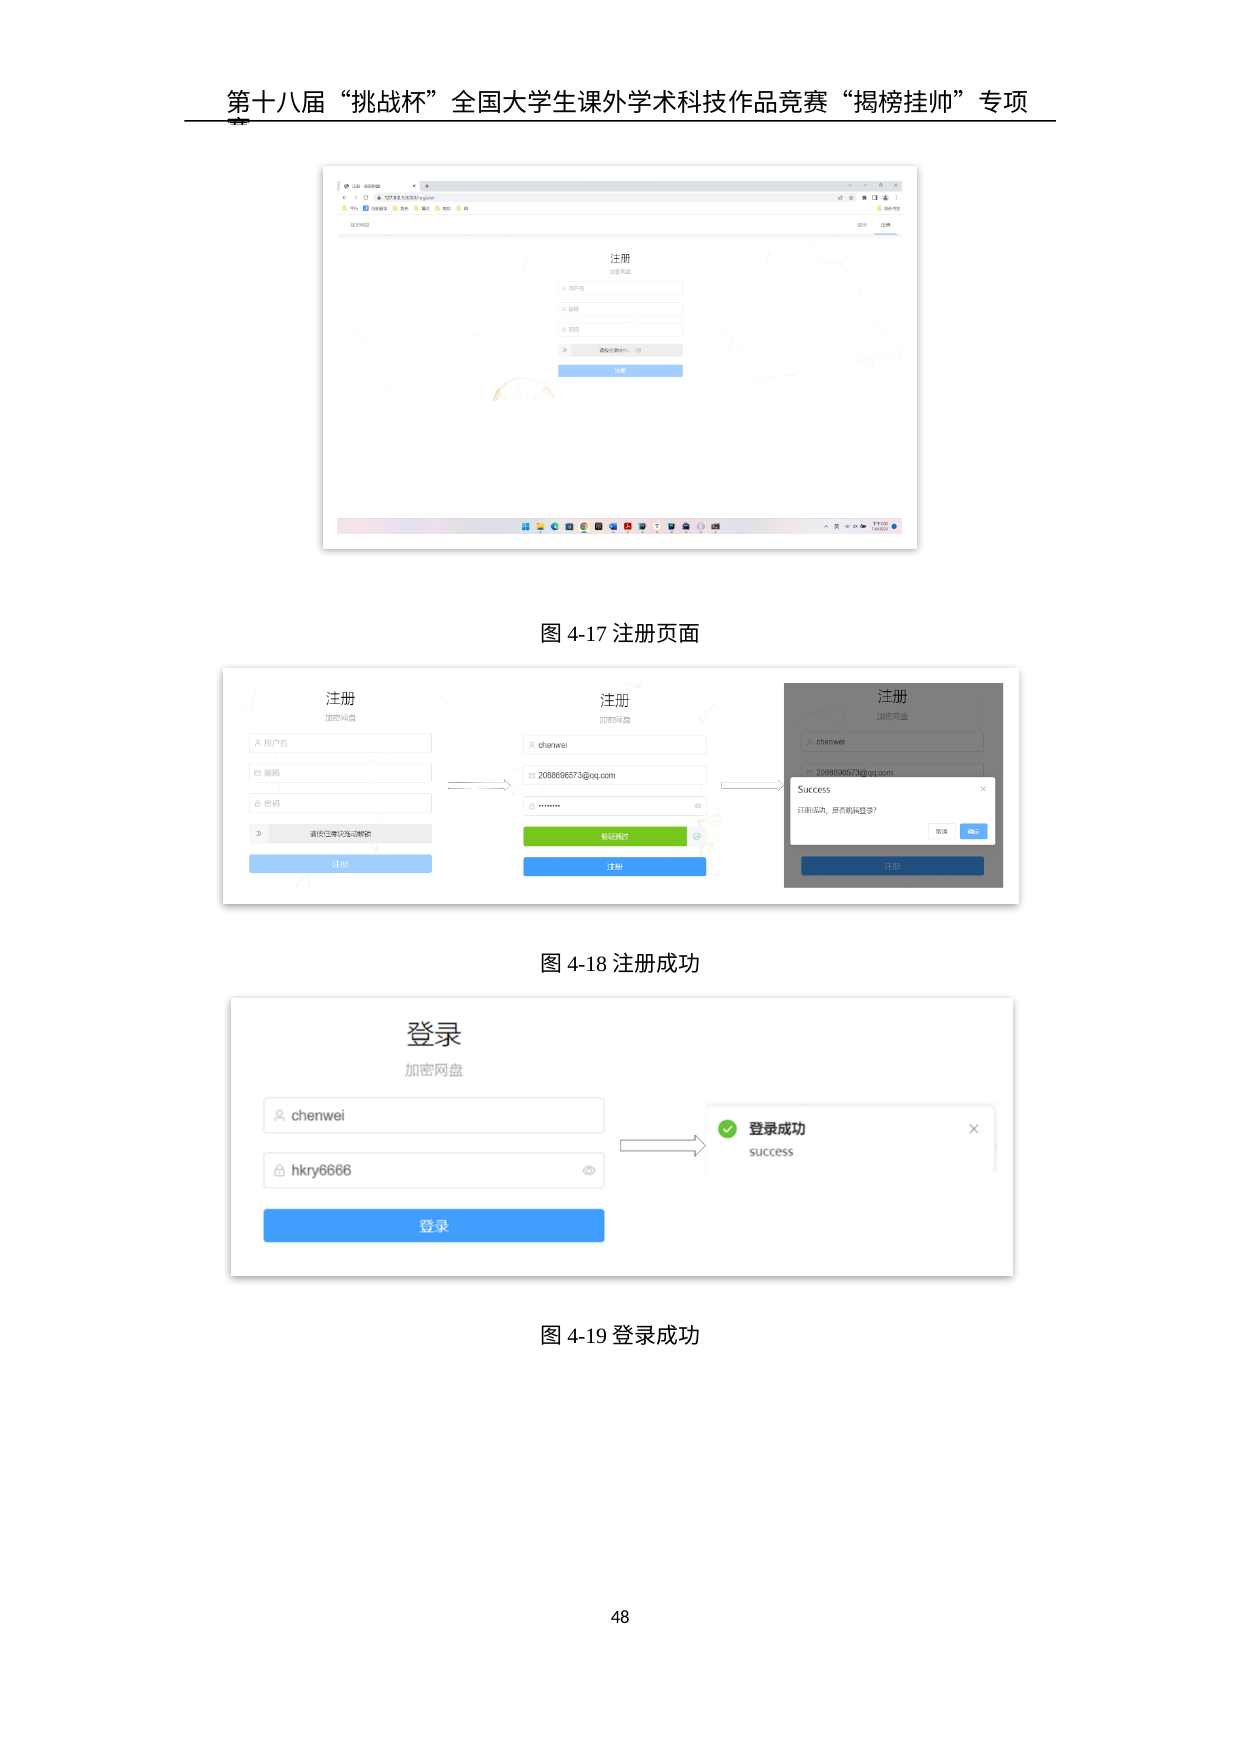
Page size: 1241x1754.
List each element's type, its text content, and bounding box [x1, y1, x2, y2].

picture [237, 683, 1004, 889]
picture [245, 1013, 998, 1261]
picture [337, 181, 902, 534]
